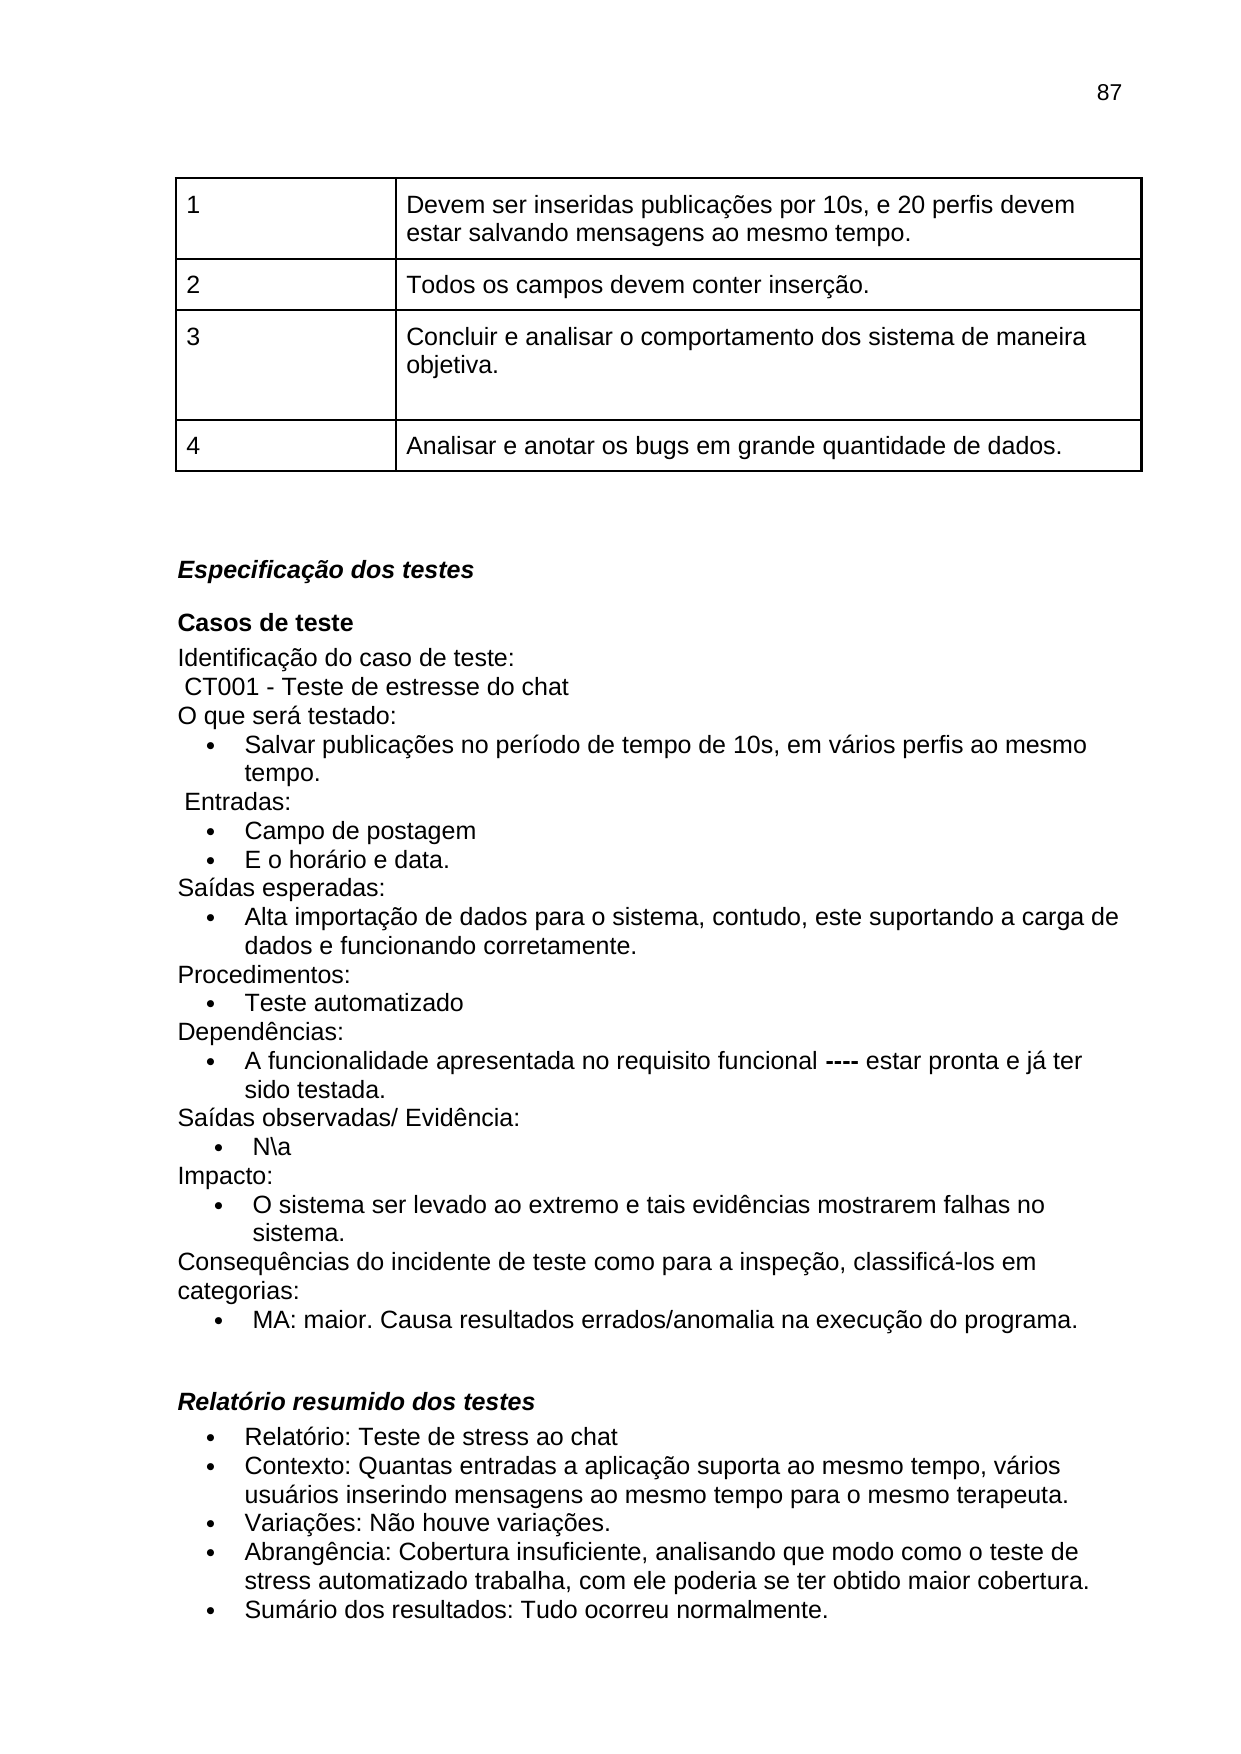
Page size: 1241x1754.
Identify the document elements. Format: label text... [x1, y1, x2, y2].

text Especificação dos testes [177, 555, 1122, 583]
list Campo de postagem [207, 816, 1122, 845]
list N\a [215, 1132, 1122, 1161]
text CT001 - Teste de estresse do chat [177, 672, 1122, 701]
list Abrangência: Cobertura insuficiente, analisando que modo como o teste de stress automatizado trabalha, com ele poderia se ter obtido maior cobertura. [207, 1537, 1122, 1595]
text Entradas: [177, 787, 1122, 816]
text Relatório resumido dos testes [177, 1358, 1122, 1416]
text Saídas observadas/ Evidência: [177, 1103, 1122, 1132]
table_cell 2 [177, 260, 395, 309]
text Consequências do incidente de teste como para a inspeção, classificá-los em categorias: [177, 1247, 1122, 1305]
table_cell 1 [177, 179, 395, 258]
table_cell Todos os campos devem conter inserção. [397, 260, 1140, 309]
table_cell 4 [177, 421, 395, 470]
list E o horário e data. [207, 845, 1122, 873]
list O sistema ser levado ao extremo e tais evidências mostrarem falhas no sistema. [215, 1190, 1122, 1247]
list A funcionalidade apresentada no requisito funcional ---- estar pronta e já ter sido testada. [207, 1046, 1122, 1103]
list MA: maior. Causa resultados errados/anomalia na execução do programa. [215, 1305, 1122, 1333]
text Dependências: [177, 1017, 1122, 1046]
list Alta importação de dados para o sistema, contudo, este suportando a carga de dados e funcionando corretamente. [207, 902, 1122, 960]
table_cell Analisar e anotar os bugs em grande quantidade de dados. [397, 421, 1140, 470]
text O que será testado: [177, 701, 1122, 730]
table_cell Devem ser inseridas publicações por 10s, e 20 perfis devem estar salvando mensagens ao mesmo tempo. [397, 179, 1140, 258]
list Teste automatizado [207, 988, 1122, 1017]
text Identificação do caso de teste: [177, 643, 1122, 672]
text Saídas esperadas: [177, 873, 1122, 902]
text Casos de teste [177, 608, 1122, 637]
text Procedimentos: [177, 960, 1122, 988]
list Contexto: Quantas entradas a aplicação suporta ao mesmo tempo, vários usuários inserindo mensagens ao mesmo tempo para o mesmo terapeuta. [207, 1451, 1122, 1508]
list Relatório: Teste de stress ao chat [207, 1422, 1122, 1451]
text Impacto: [177, 1161, 1122, 1190]
list Variações: Não houve variações. [207, 1508, 1122, 1537]
list Sumário dos resultados: Tudo ocorreu normalmente. [207, 1595, 1122, 1623]
table_cell Concluir e analisar o comportamento dos sistema de maneira objetiva. [397, 311, 1140, 418]
table_cell 3 [177, 311, 395, 418]
list Salvar publicações no período de tempo de 10s, em vários perfis ao mesmo tempo. [207, 730, 1122, 787]
